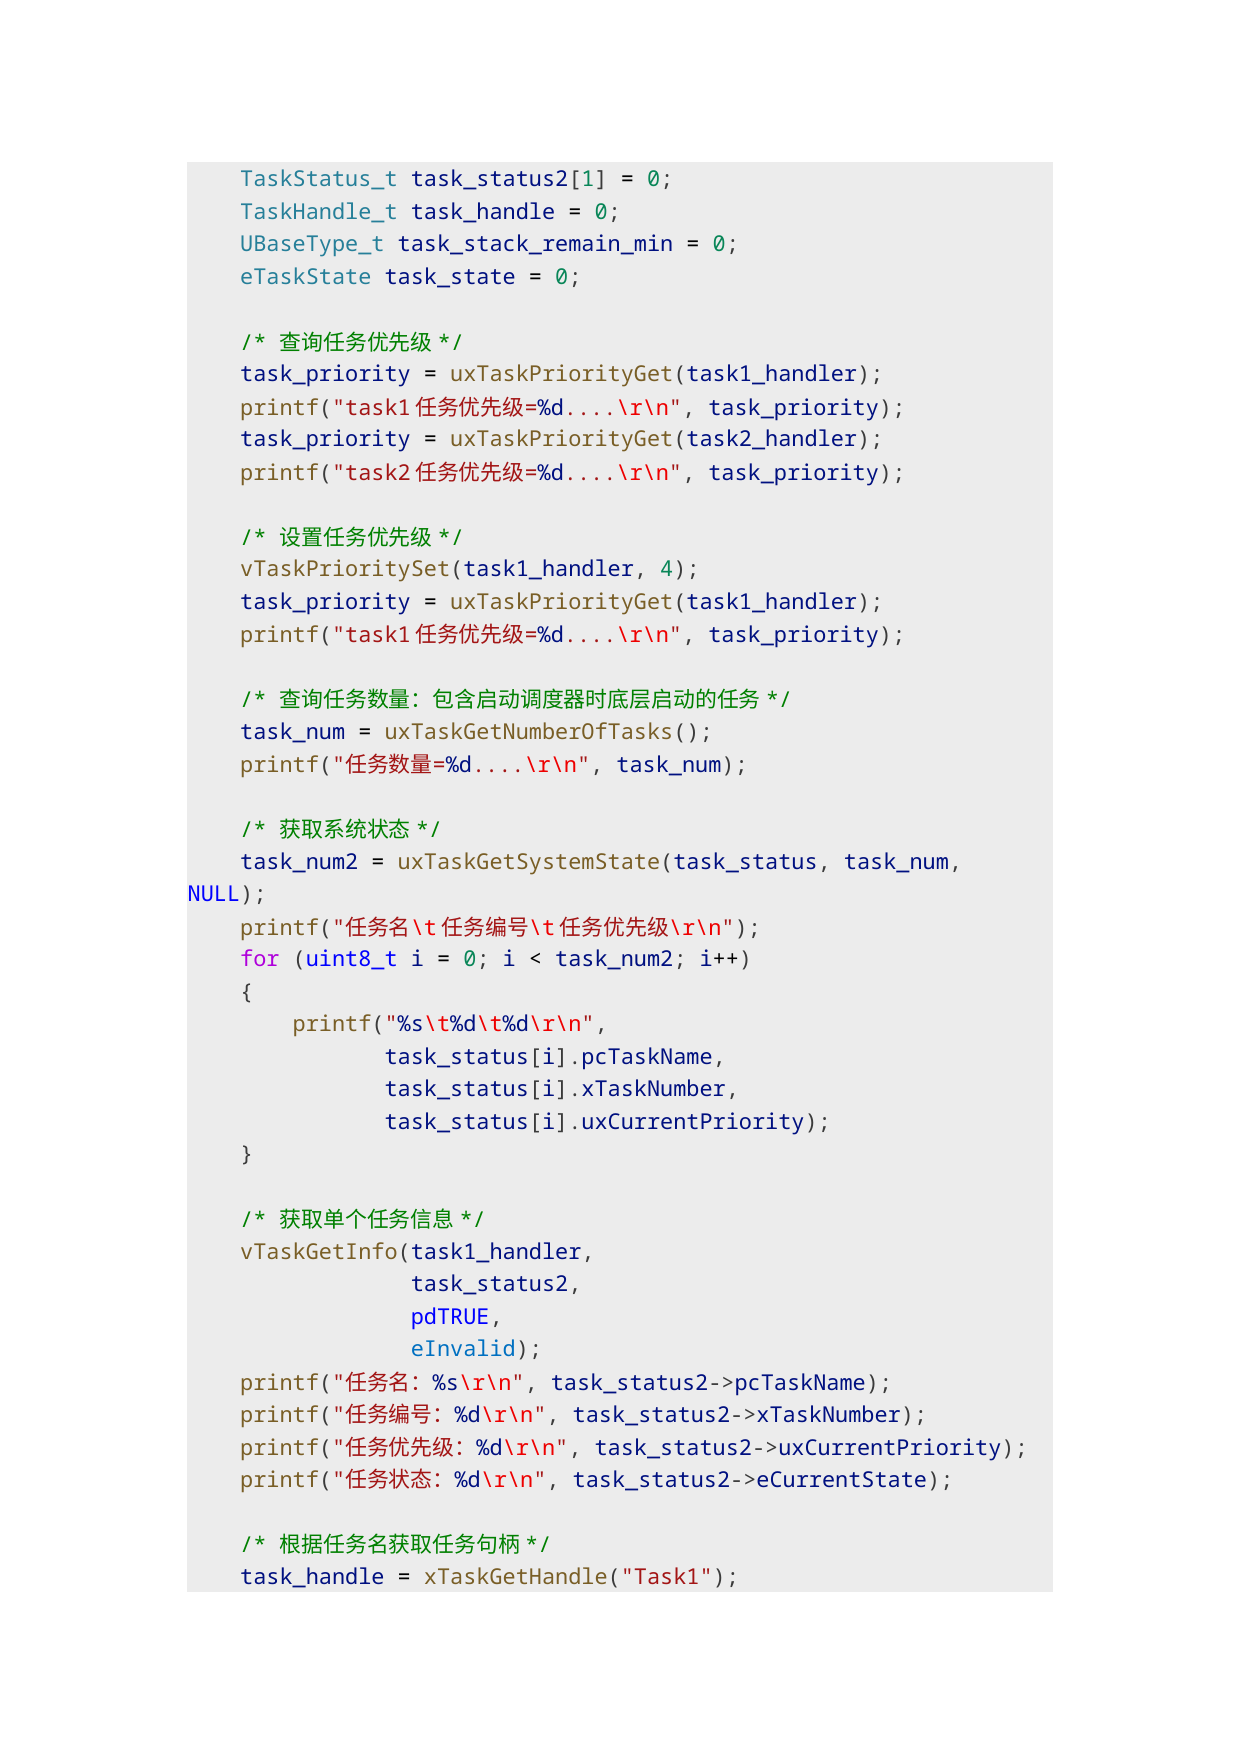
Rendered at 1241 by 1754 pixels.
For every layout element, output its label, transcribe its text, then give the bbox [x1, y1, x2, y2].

text printf("task2任务优先级=%d....\r\n", task_priority); [187, 454, 1053, 487]
text task_priority = uxTaskPriorityGet(task2_handler); [187, 422, 1053, 454]
text task_status[i].xTaskNumber, [187, 1072, 1053, 1104]
text pdTRUE, [187, 1299, 1053, 1332]
text printf("任务优先级：%d\r\n", task_status2->uxCurrentPriority); [187, 1429, 1053, 1462]
text /* 查询任务优先级 */ [187, 324, 1053, 357]
text task_handle = xTaskGetHandle("Task1"); [187, 1559, 1053, 1592]
text task_status[i].pcTaskName, [187, 1039, 1053, 1072]
text printf("task1任务优先级=%d....\r\n", task_priority); [187, 389, 1053, 422]
text eTaskState task_state = 0; [187, 259, 1053, 292]
text for (uint8_t i = 0; i < task_num2; i++) [187, 942, 1053, 974]
text UBaseType_t task_stack_remain_min = 0; [187, 227, 1053, 259]
text TaskHandle_t task_handle = 0; [187, 194, 1053, 227]
text printf("任务状态：%d\r\n", task_status2->eCurrentState); [187, 1462, 1053, 1494]
text printf("任务数量=%d....\r\n", task_num); [187, 747, 1053, 779]
text vTaskGetInfo(task1_handler, [187, 1234, 1053, 1267]
text task_status[i].uxCurrentPriority); [187, 1104, 1053, 1137]
text task_priority = uxTaskPriorityGet(task1_handler); [187, 584, 1053, 617]
text task_status2, [187, 1267, 1053, 1299]
text } [187, 1137, 1053, 1169]
text printf("%s\t%d\t%d\r\n", [187, 1007, 1053, 1039]
text task_num = uxTaskGetNumberOfTasks(); [187, 714, 1053, 747]
text /* 查询任务数量：包含启动调度器时底层启动的任务 */ [187, 682, 1053, 714]
text task_num2 = uxTaskGetSystemState(task_status, task_num, NULL); [187, 844, 1053, 909]
text TaskStatus_t task_status2[1] = 0; [187, 162, 1053, 194]
text { [187, 974, 1053, 1007]
text task_priority = uxTaskPriorityGet(task1_handler); [187, 357, 1053, 389]
text eInvalid); [187, 1332, 1053, 1364]
text /* 设置任务优先级 */ [187, 519, 1053, 552]
text printf("任务名\t任务编号\t任务优先级\r\n"); [187, 909, 1053, 942]
text printf("task1任务优先级=%d....\r\n", task_priority); [187, 617, 1053, 649]
text printf("任务编号：%d\r\n", task_status2->xTaskNumber); [187, 1397, 1053, 1429]
text /* 根据任务名获取任务句柄 */ [187, 1527, 1053, 1559]
text /* 获取单个任务信息 */ [187, 1202, 1053, 1234]
text /* 获取系统状态 */ [187, 812, 1053, 844]
text vTaskPrioritySet(task1_handler, 4); [187, 552, 1053, 584]
text printf("任务名：%s\r\n", task_status2->pcTaskName); [187, 1364, 1053, 1397]
